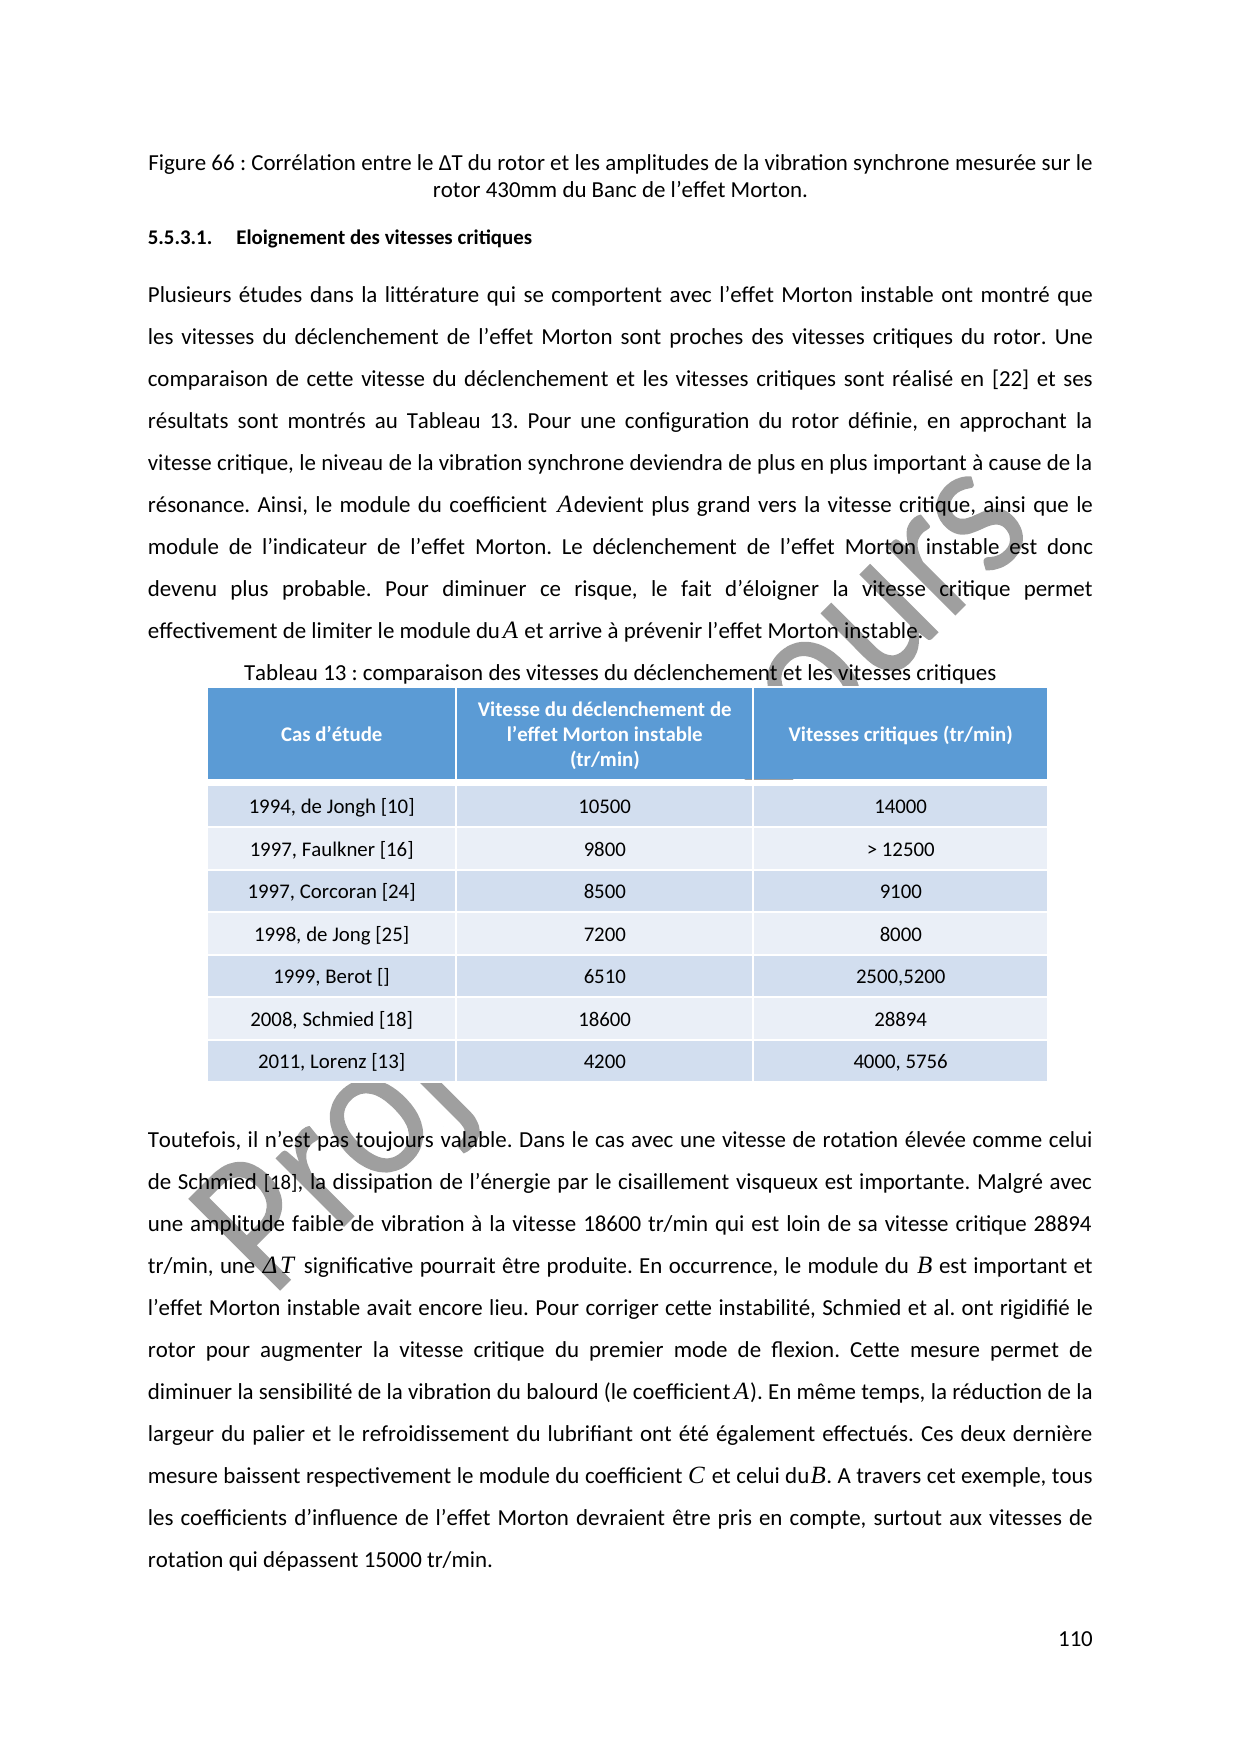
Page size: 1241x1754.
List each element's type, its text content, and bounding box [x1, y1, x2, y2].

table_cell 1998, de Jong [25] [208, 913, 455, 954]
table_cell 1999, Berot [] [208, 956, 455, 996]
text Plusieurs études dans la littérature qui se comportent avec l’effet Morton instable ont montré que les vitesses du déclenchement de l’effet Morton sont proches des vitesses critiques du rotor. Une comparaison de cette vitesse du déclenchement et les vitesses critiques sont réalisé en [22] et ses résultats sont montrés au Tableau 13. Pour une configuration du rotor définie, en approchant la vitesse critique, le niveau de la vibration synchrone deviendra de plus en plus important à cause de la résonance. Ainsi, le module du coefficient devient plus grand vers la vitesse critique, ainsi que le module de l’indicateur de l’effet Morton. Le déclenchement de l’effet Morton instable est donc devenu plus probable. Pour diminuer ce risque, le fait d’éloigner la vitesse critique permet effectivement de limiter le module du et arrive à prévenir l’effet Morton instable. [148, 280, 1093, 644]
table_cell 8500 [457, 871, 752, 911]
table_cell 2008, Schmied [18] [208, 998, 455, 1039]
table_cell 2011, Lorenz [13] [208, 1041, 455, 1081]
table_cell 6510 [457, 956, 752, 996]
table_header Vitesses critiques (tr/min) [754, 688, 1047, 779]
table_header Vitesse du déclenchement de l’effet Morton instable (tr/min) [457, 688, 752, 779]
table_cell 1997, Faulkner [16] [208, 828, 455, 869]
table_cell 7200 [457, 913, 752, 954]
table_cell 9100 [754, 871, 1047, 911]
table_cell 9800 [457, 828, 752, 869]
table_cell 4200 [457, 1041, 752, 1081]
table_cell 10500 [457, 786, 752, 826]
subtitle Eloignement des vitesses critiques [148, 224, 1093, 250]
table_header Cas d’étude [208, 688, 455, 779]
table_cell 28894 [754, 998, 1047, 1039]
table_cell 14000 [754, 786, 1047, 826]
text Tableau 13 : comparaison des vitesses du déclenchement et les vitesses critiques [148, 658, 1093, 686]
table_cell > 12500 [754, 828, 1047, 869]
table_cell 18600 [457, 998, 752, 1039]
table_cell 8000 [754, 913, 1047, 954]
table_cell 4000, 5756 [754, 1041, 1047, 1081]
text Figure 66 : Corrélation entre le ∆T du rotor et les amplitudes de la vibration synchrone mesurée sur le rotor 430mm du Banc de l’effet Morton. [148, 148, 1093, 204]
text Toutefois, il n’est pas toujours valable. Dans le cas avec une vitesse de rotation élevée comme celui de Schmied [18], la dissipation de l’énergie par le cisaillement visqueux est importante. Malgré avec une amplitude faible de vibration à la vitesse 18600 tr/min qui est loin de sa vitesse critique 28894 tr/min, une significative pourrait être produite. En occurrence, le module du est important et l’effet Morton instable avait encore lieu. Pour corriger cette instabilité, Schmied et al. ont rigidifié le rotor pour augmenter la vitesse critique du premier mode de flexion. Cette mesure permet de diminuer la sensibilité de la vibration du balourd (le coefficient). En même temps, la réduction de la largeur du palier et le refroidissement du lubrifiant ont été également effectués. Ces deux dernière mesure baissent respectivement le module du coefficient et celui du. A travers cet exemple, tous les coefficients d’influence de l’effet Morton devraient être pris en compte, surtout aux vitesses de rotation qui dépassent 15000 tr/min. [148, 1125, 1093, 1573]
table_cell 1997, Corcoran [24] [208, 871, 455, 911]
table_cell 1994, de Jongh [10] [208, 786, 455, 826]
table_cell 2500,5200 [754, 956, 1047, 996]
